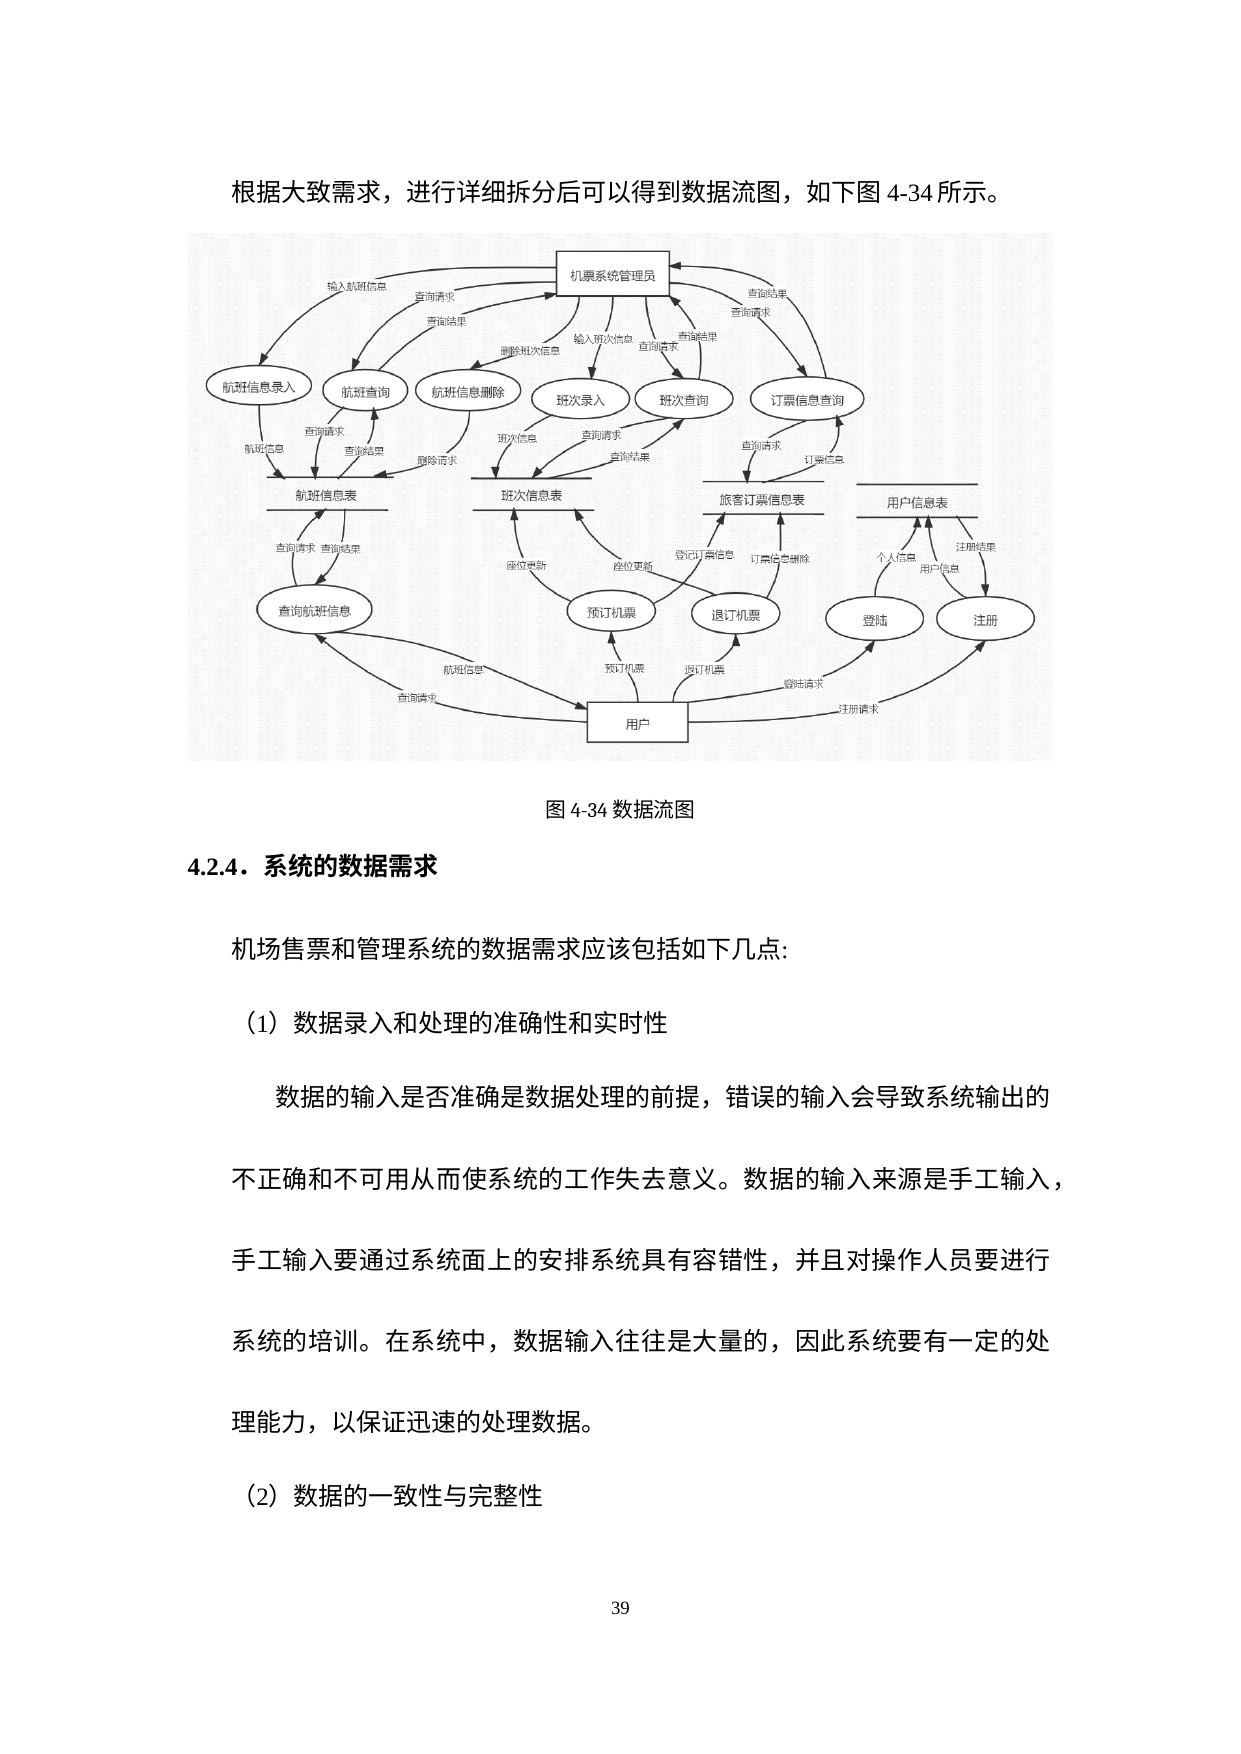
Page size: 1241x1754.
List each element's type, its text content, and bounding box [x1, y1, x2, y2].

text 机场售票和管理系统的数据需求应该包括如下几点: [187, 915, 1053, 980]
text （2）数据的一致性与完整性 [187, 1462, 1053, 1527]
text 数据的输入是否准确是数据处理的前提，错误的输入会导致系统输出的不正确和不可用从而使系统的工作失去意义。数据的输入来源是手工输入，手工输入要通过系统面上的安排系统具有容错性，并且对操作人员要进行系统的培训。在系统中，数据输入往往是大量的，因此系统要有一定的处理能力，以保证迅速的处理数据。 [231, 1063, 1053, 1453]
list 系统的数据需求 [187, 832, 1053, 897]
text （1）数据录入和处理的准确性和实时性 [187, 989, 1053, 1054]
picture [187, 232, 1053, 761]
